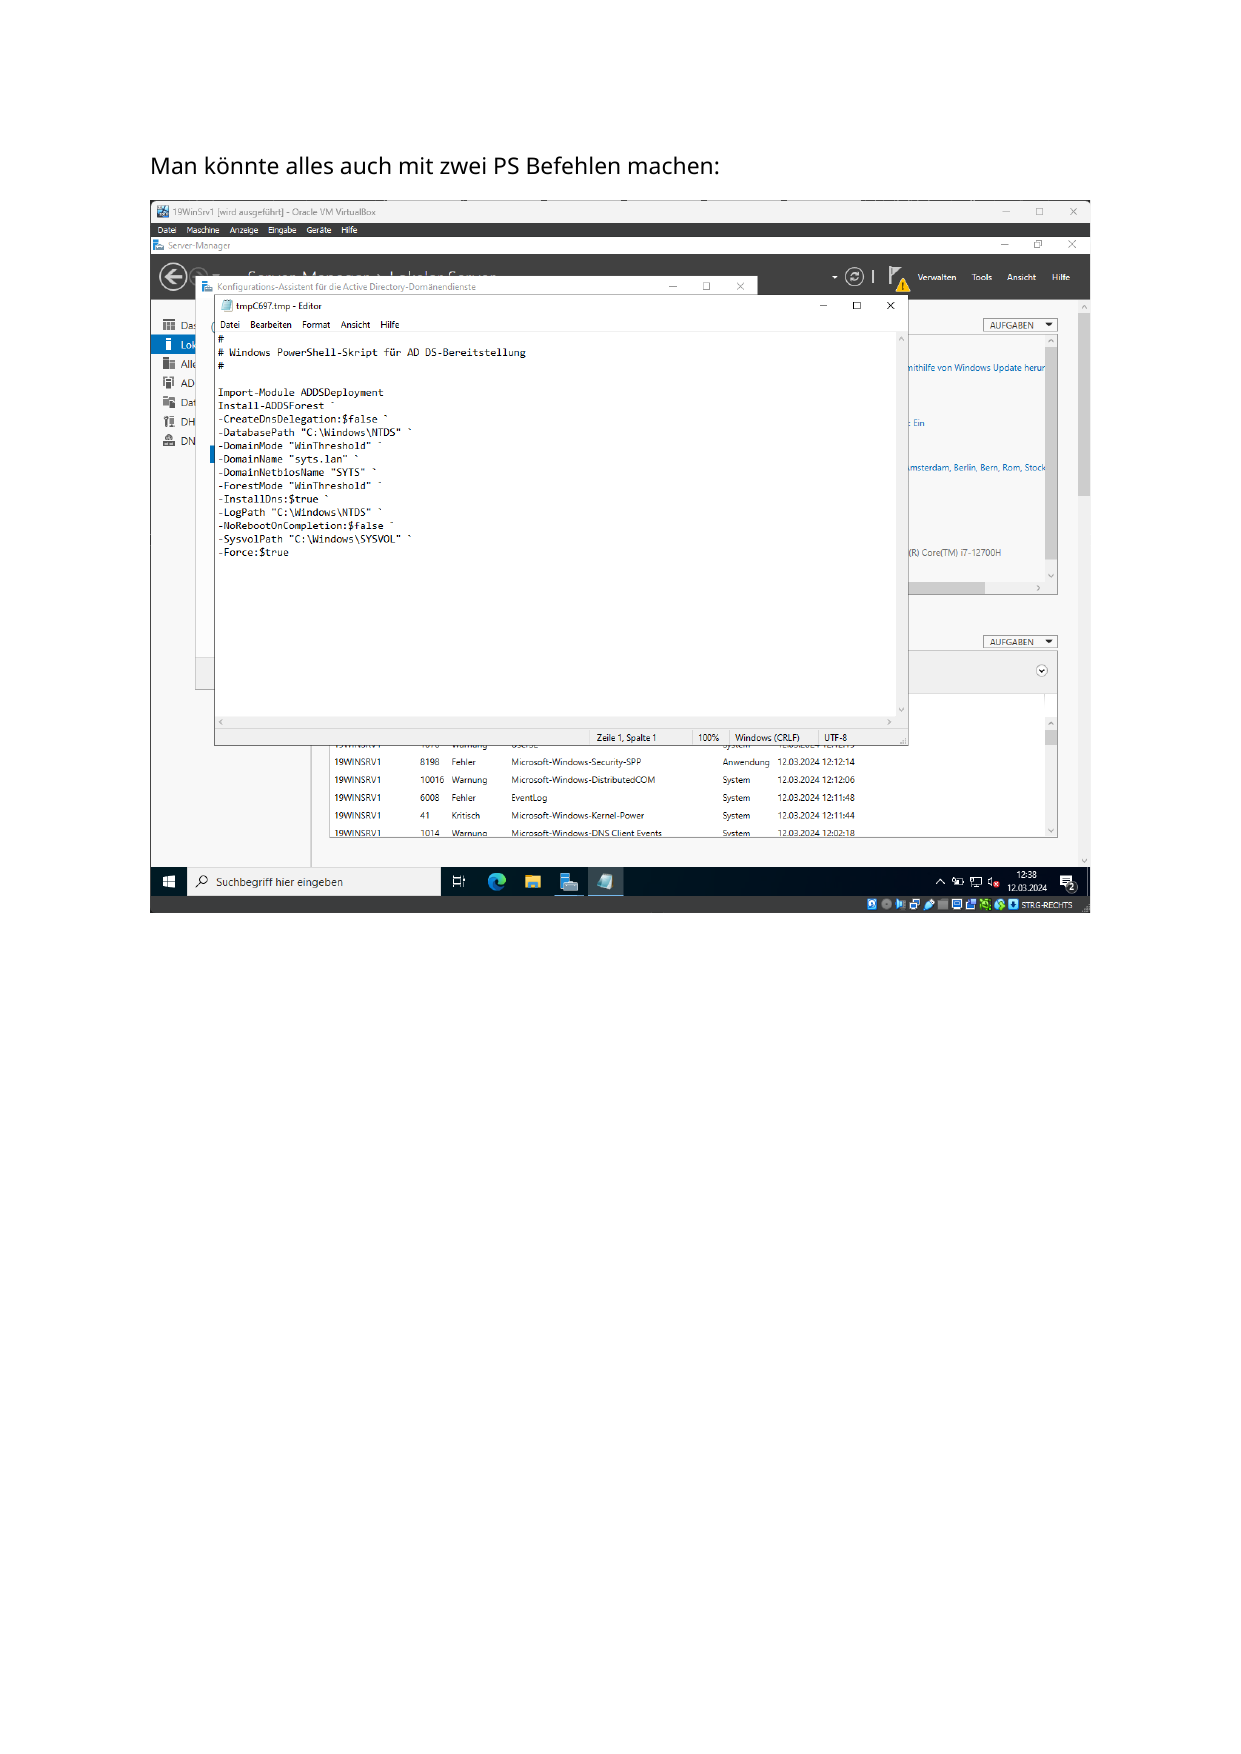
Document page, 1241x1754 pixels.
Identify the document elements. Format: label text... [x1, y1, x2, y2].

text Man könnte alles auch mit zwei PS Befehlen machen: [150, 150, 1090, 181]
picture [150, 200, 1091, 913]
